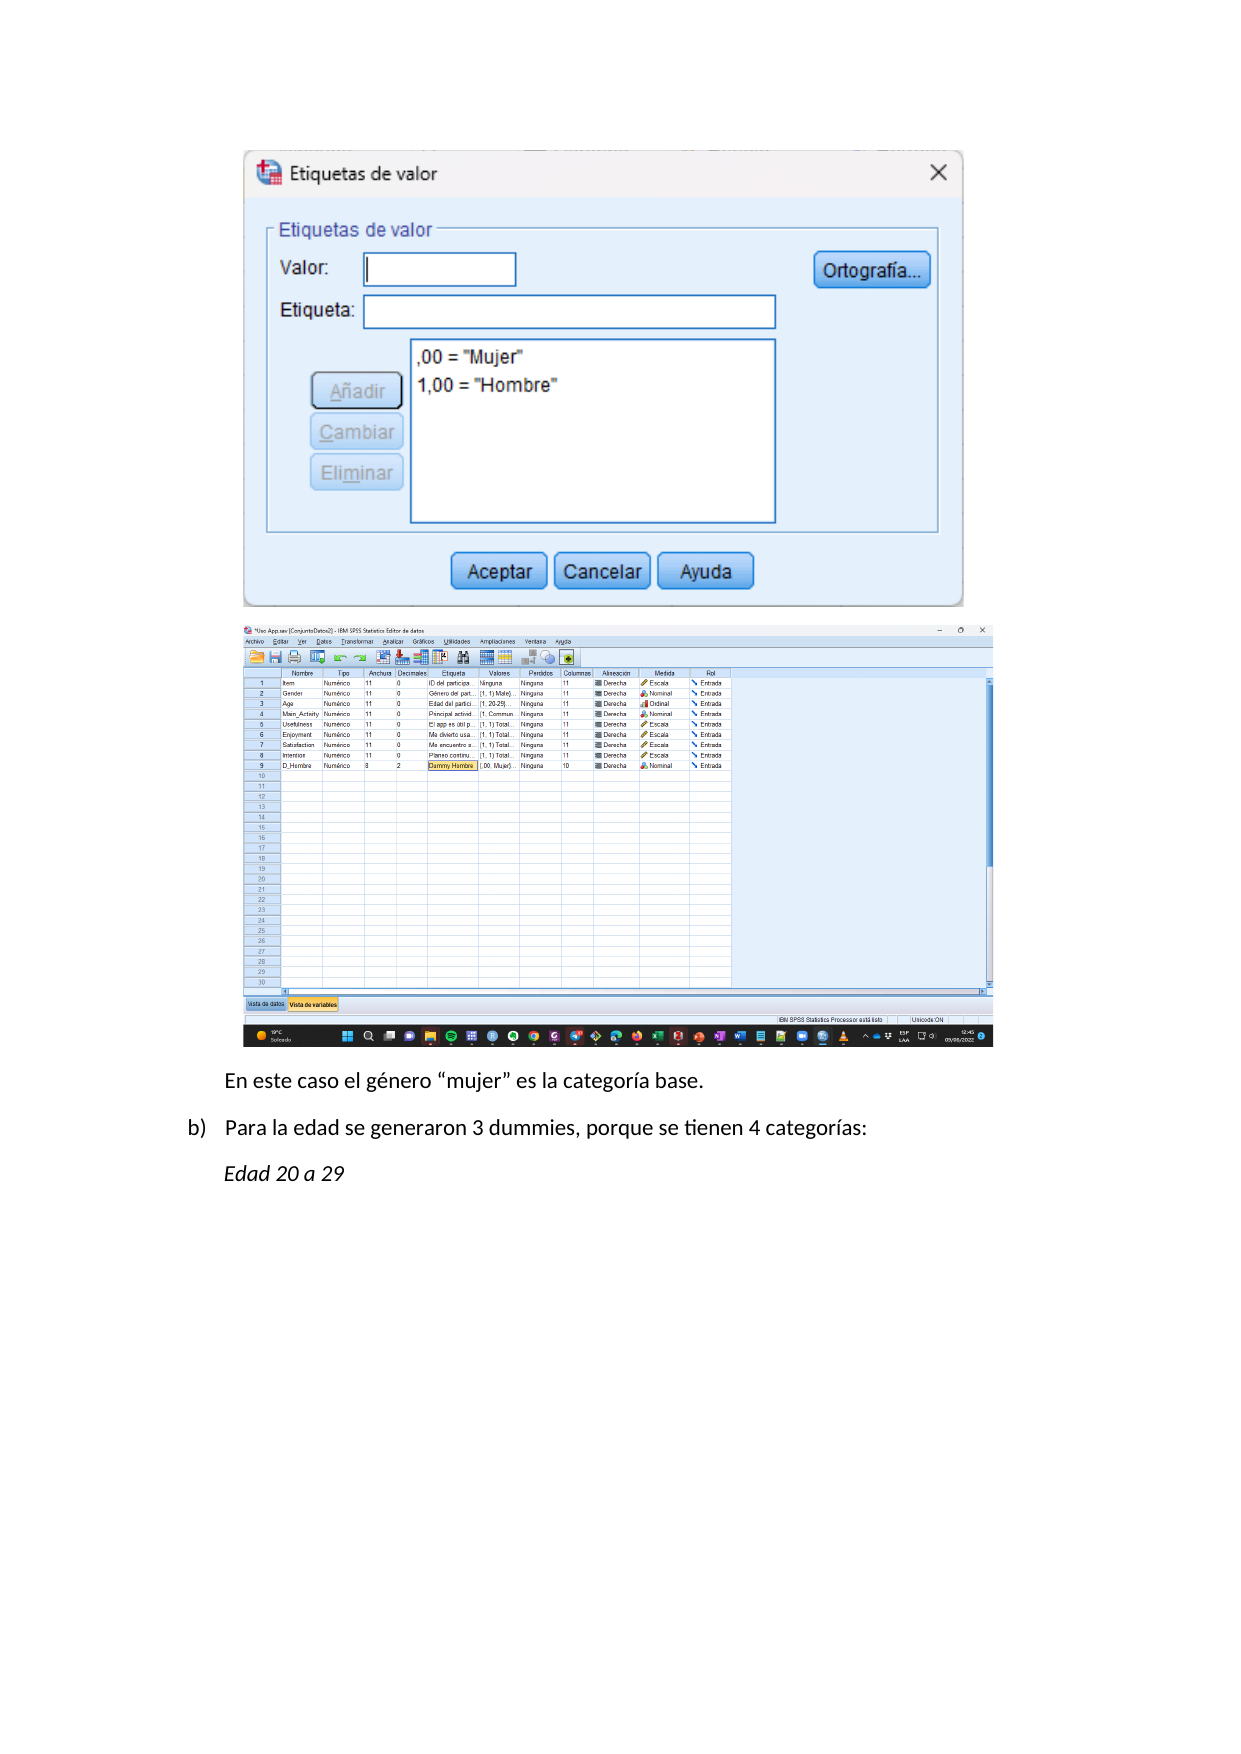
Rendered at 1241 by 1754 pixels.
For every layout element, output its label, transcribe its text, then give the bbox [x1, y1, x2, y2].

list Para la edad se generaron 3 dummies, porque se tienen 4 categorías: [187, 1113, 1090, 1141]
text Edad 20 a 29 [224, 1159, 1090, 1188]
text En este caso el género “mujer” es la categoría base. [224, 1066, 1090, 1094]
